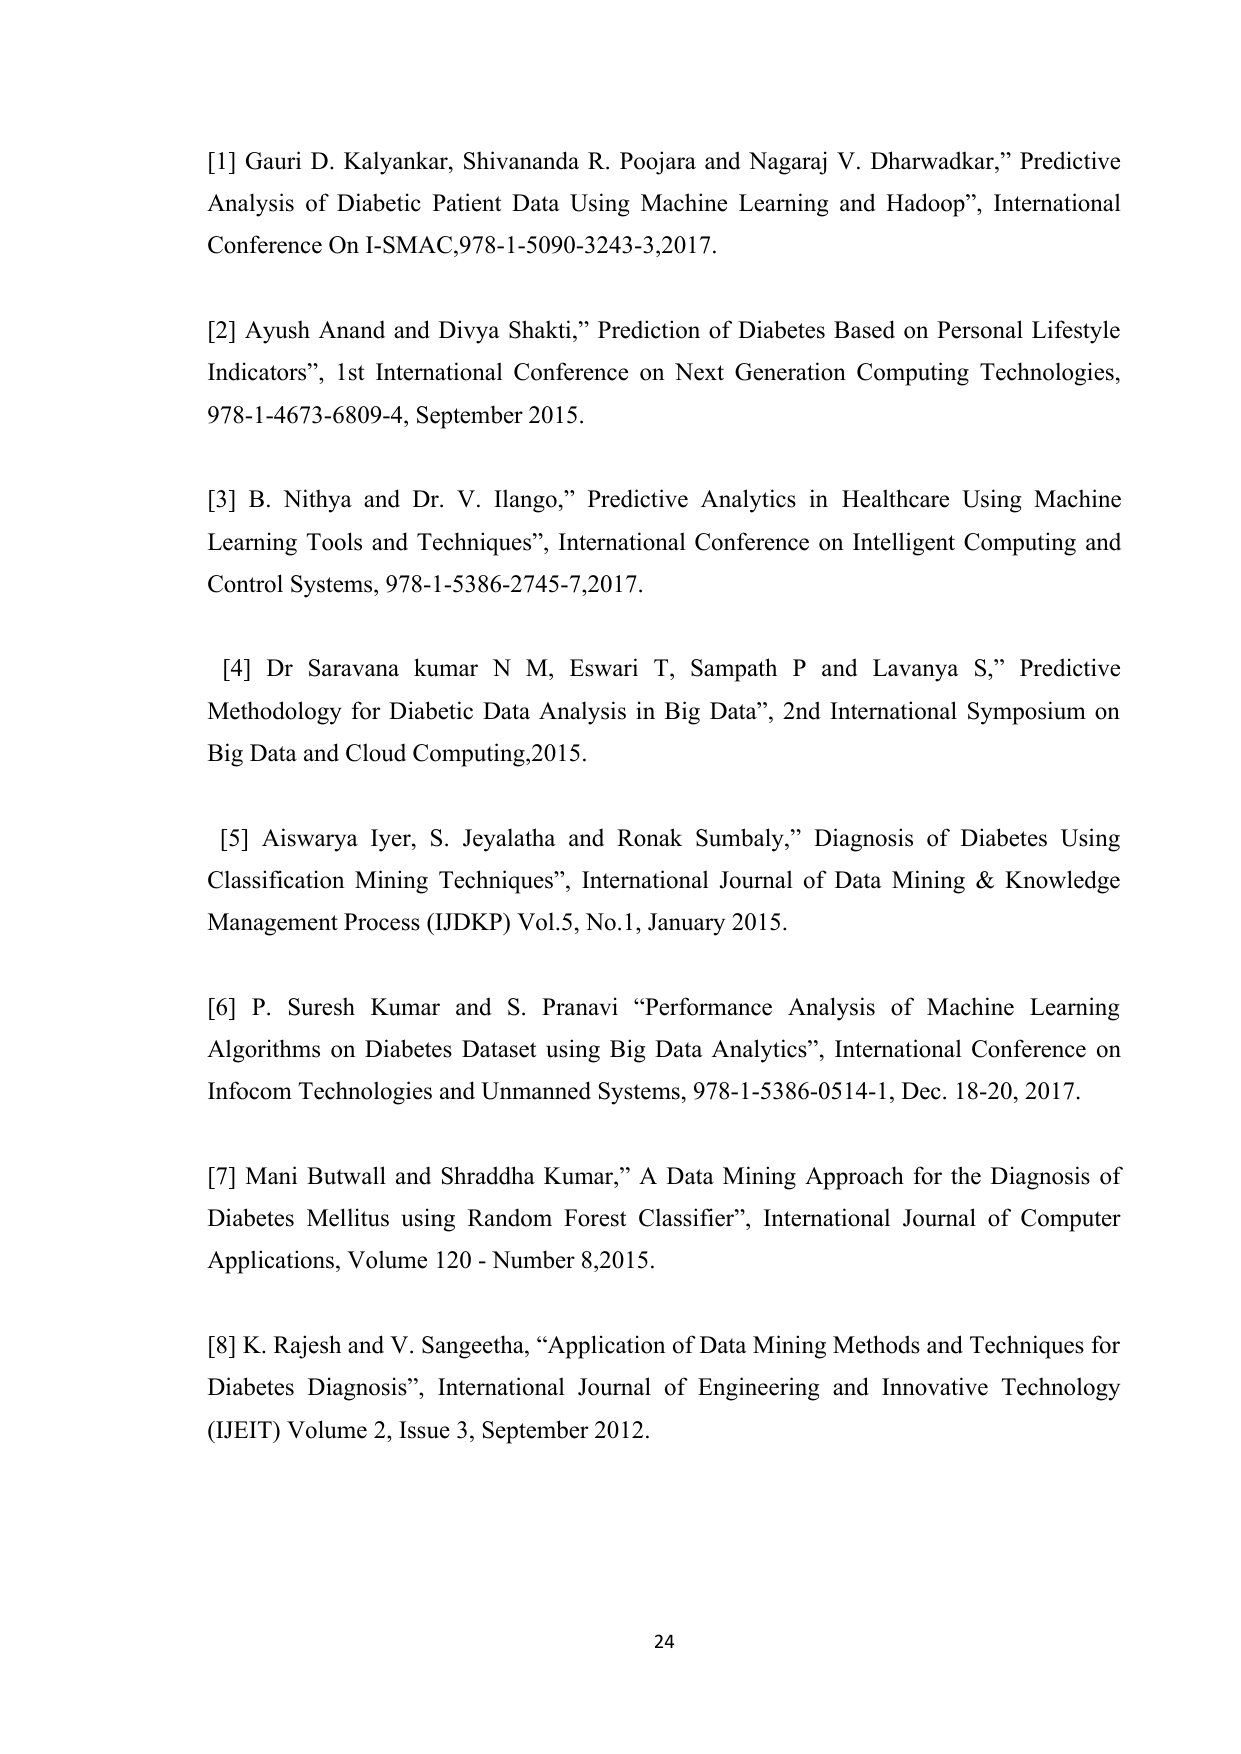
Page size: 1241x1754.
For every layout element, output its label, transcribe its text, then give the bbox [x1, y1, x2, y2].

text [1] Gauri D. Kalyankar, Shivananda R. Poojara and Nagaraj V. Dharwadkar,” Predictive Analysis of Diabetic Patient Data Using Machine Learning and Hadoop”, International Conference On I-SMAC,978-1-5090-3243-3,2017. [207, 147, 1122, 259]
text [6] P. Suresh Kumar and S. Pranavi “Performance Analysis of Machine Learning Algorithms on Diabetes Dataset using Big Data Analytics”, International Conference on Infocom Technologies and Unmanned Systems, 978-1-5386-0514-1, Dec. 18-20, 2017. [207, 993, 1122, 1105]
text [4] Dr Saravana kumar N M, Eswari T, Sampath P and Lavanya S,” Predictive Methodology for Diabetic Data Analysis in Big Data”, 2nd International Symposium on Big Data and Cloud Computing,2015. [207, 654, 1122, 767]
text [7] Mani Butwall and Shraddha Kumar,” A Data Mining Approach for the Diagnosis of Diabetes Mellitus using Random Forest Classifier”, International Journal of Computer Applications, Volume 120 - Number 8,2015. [207, 1162, 1122, 1274]
text [3] B. Nithya and Dr. V. Ilango,” Predictive Analytics in Healthcare Using Machine Learning Tools and Techniques”, International Conference on Intelligent Computing and Control Systems, 978-1-5386-2745-7,2017. [207, 485, 1122, 598]
text [8] K. Rajesh and V. Sangeetha, “Application of Data Mining Methods and Techniques for Diabetes Diagnosis”, International Journal of Engineering and Innovative Technology (IJEIT) Volume 2, Issue 3, September 2012. [207, 1331, 1122, 1443]
text [5] Aiswarya Iyer, S. Jeyalatha and Ronak Sumbaly,” Diagnosis of Diabetes Using Classification Mining Techniques”, International Journal of Data Mining & Knowledge Management Process (IJDKP) Vol.5, No.1, January 2015. [207, 824, 1122, 936]
text [2] Ayush Anand and Divya Shakti,” Prediction of Diabetes Based on Personal Lifestyle Indicators”, 1st International Conference on Next Generation Computing Technologies, 978-1-4673-6809-4, September 2015. [207, 316, 1122, 428]
